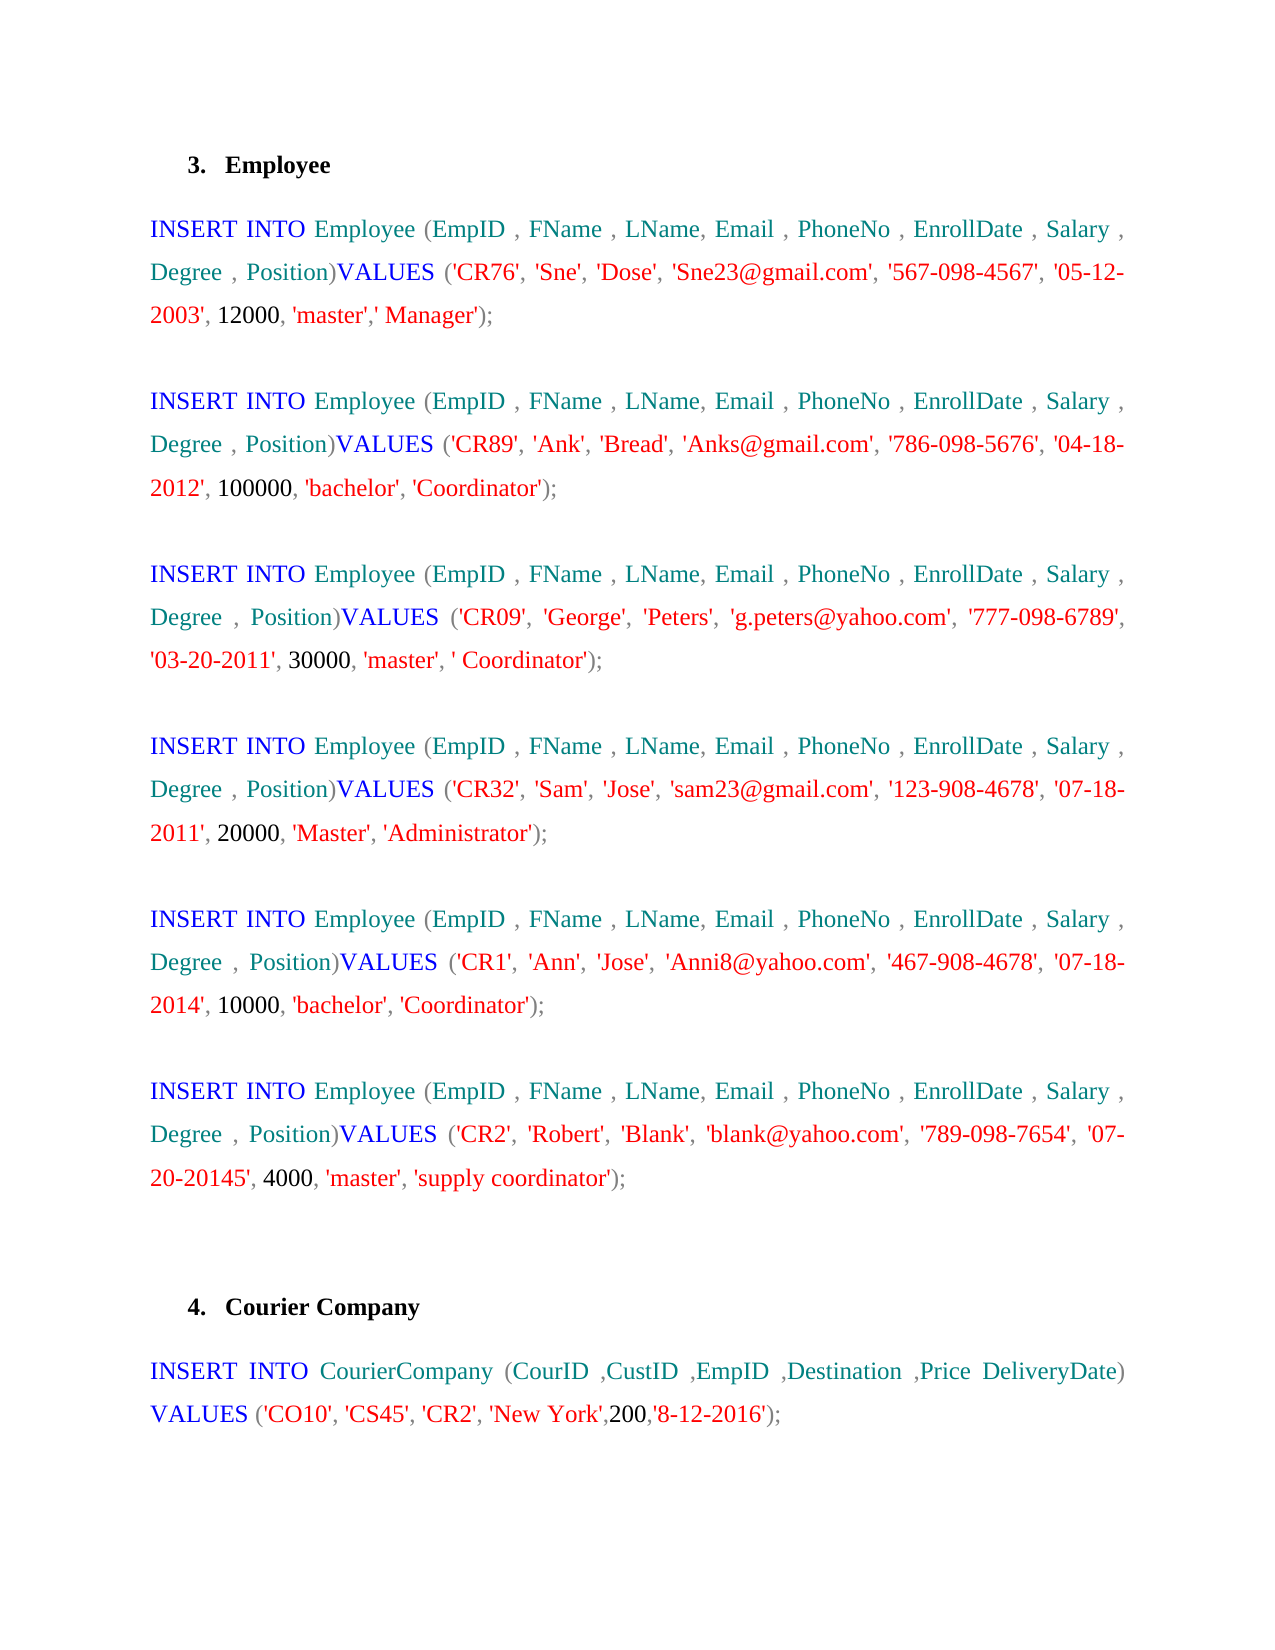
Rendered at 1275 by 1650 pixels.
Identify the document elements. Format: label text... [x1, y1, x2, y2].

text INSERT INTO Employee (EmpID , FName , LName, Email , PhoneNo , EnrollDate , Salary , Degree , Position)VALUES ('CR2', 'Robert', 'Blank', 'blank@yahoo.com', '789-098-7654', '07-20-20145', 4000, 'master', 'supply coordinator'); [150, 1076, 1125, 1191]
text INSERT INTO Employee (EmpID , FName , LName, Email , PhoneNo , EnrollDate , Salary , Degree , Position)VALUES ('CR76', 'Sne', 'Dose', 'Sne23@gmail.com', '567-098-4567', '05-12-2003', 12000, 'master',' Manager'); [150, 214, 1125, 329]
text INSERT INTO CourierCompany (CourID ,CustID ,EmpID ,Destination ,Price DeliveryDate) VALUES ('CO10', 'CS45', 'CR2', 'New York',200,'8-12-2016'); [150, 1356, 1125, 1428]
list Employee [187, 150, 1125, 179]
text INSERT INTO Employee (EmpID , FName , LName, Email , PhoneNo , EnrollDate , Salary , Degree , Position)VALUES ('CR1', 'Ann', 'Jose', 'Anni8@yahoo.com', '467-908-4678', '07-18-2014', 10000, 'bachelor', 'Coordinator'); [150, 904, 1125, 1019]
text INSERT INTO Employee (EmpID , FName , LName, Email , PhoneNo , EnrollDate , Salary , Degree , Position)VALUES ('CR89', 'Ank', 'Bread', 'Anks@gmail.com', '786-098-5676', '04-18-2012', 100000, 'bachelor', 'Coordinator'); [150, 386, 1125, 501]
list Courier Company [187, 1292, 1125, 1321]
text INSERT INTO Employee (EmpID , FName , LName, Email , PhoneNo , EnrollDate , Salary , Degree , Position)VALUES ('CR32', 'Sam', 'Jose', 'sam23@gmail.com', '123-908-4678', '07-18-2011', 20000, 'Master', 'Administrator'); [150, 731, 1125, 846]
text INSERT INTO Employee (EmpID , FName , LName, Email , PhoneNo , EnrollDate , Salary , Degree , Position)VALUES ('CR09', 'George', 'Peters', 'g.peters@yahoo.com', '777-098-6789', '03-20-2011', 30000, 'master', ' Coordinator'); [150, 559, 1125, 674]
